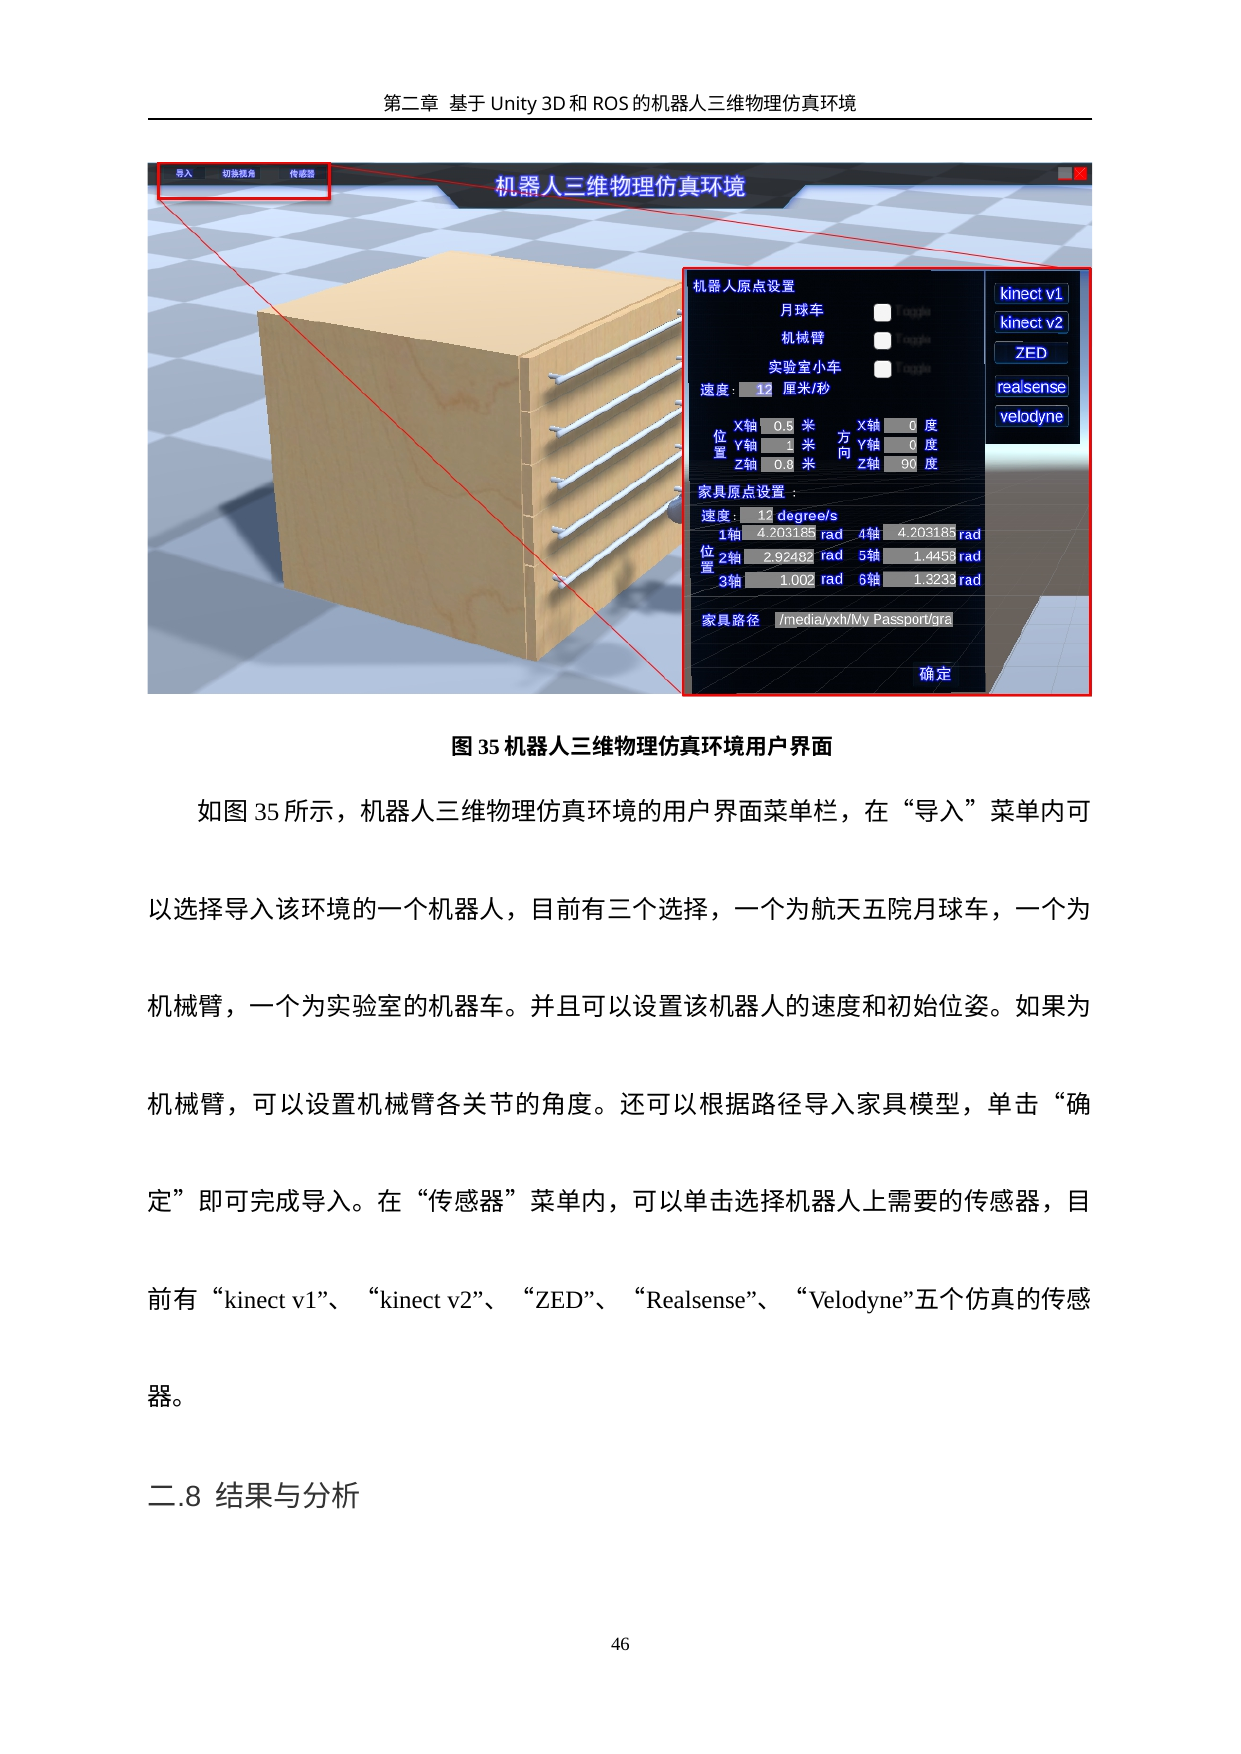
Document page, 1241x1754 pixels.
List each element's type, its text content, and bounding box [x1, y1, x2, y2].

text 如图 37所示，机器人三维物理仿真环境的用户界面菜单栏，在“导入”菜单内可以选择导入该环境的一个机器人，目前有三个选择，一个为航天五院月球车，一个为机械臂，一个为实验室的机器车。并且可以设置该机器人的速度和初始位姿。如果为机械臂，可以设置机械臂各关节的角度。还可以根据路径导入家具模型，单击“确定”即可完成导入。在“传感器”菜单内，可以单击选择机器人上需要的传感器，目前有“kinect v1”、“kinect v2”、“ZED”、“Realsense”、“Velodyne”五个仿真的传感器。 [148, 777, 1092, 1427]
subtitle 结果与分析 [148, 1462, 1092, 1527]
picture [147, 162, 1093, 697]
text 图 35 机器人三维物理仿真环境用户界面 [148, 729, 1092, 761]
